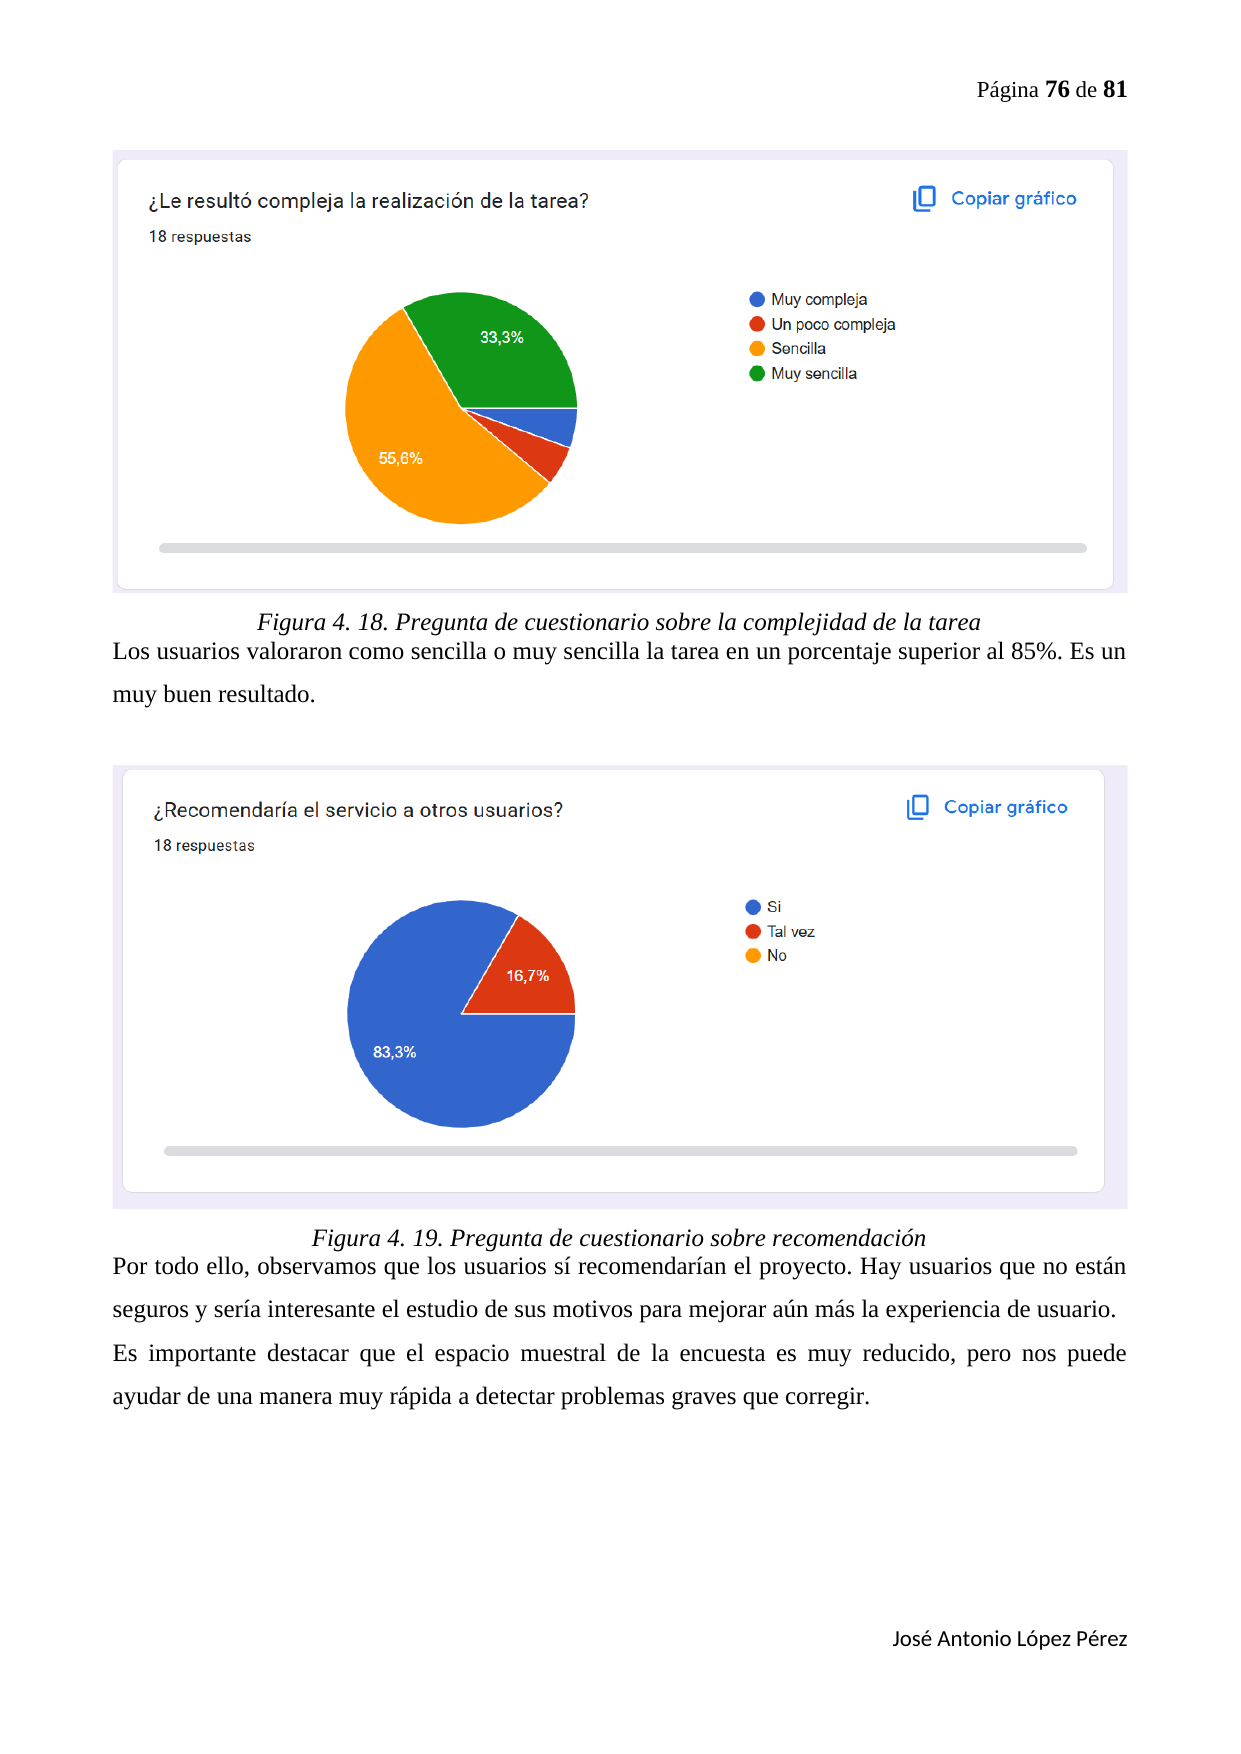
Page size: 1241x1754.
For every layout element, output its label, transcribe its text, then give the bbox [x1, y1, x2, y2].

text Los usuarios valoraron como sencilla o muy sencilla la tarea en un porcentaje superior al 85%. Es un muy buen resultado. [112, 636, 1128, 708]
text Es importante destacar que el espacio muestral de la encuesta es muy reducido, pero nos puede ayudar de una manera muy rápida a detectar problemas graves que corregir. [112, 1338, 1128, 1409]
picture [112, 150, 1128, 593]
text Por todo ello, observamos que los usuarios sí recomendarían el proyecto. Hay usuarios que no están seguros y sería interesante el estudio de sus motivos para mejorar aún más la experiencia de usuario. [112, 1251, 1128, 1323]
picture [112, 765, 1128, 1209]
